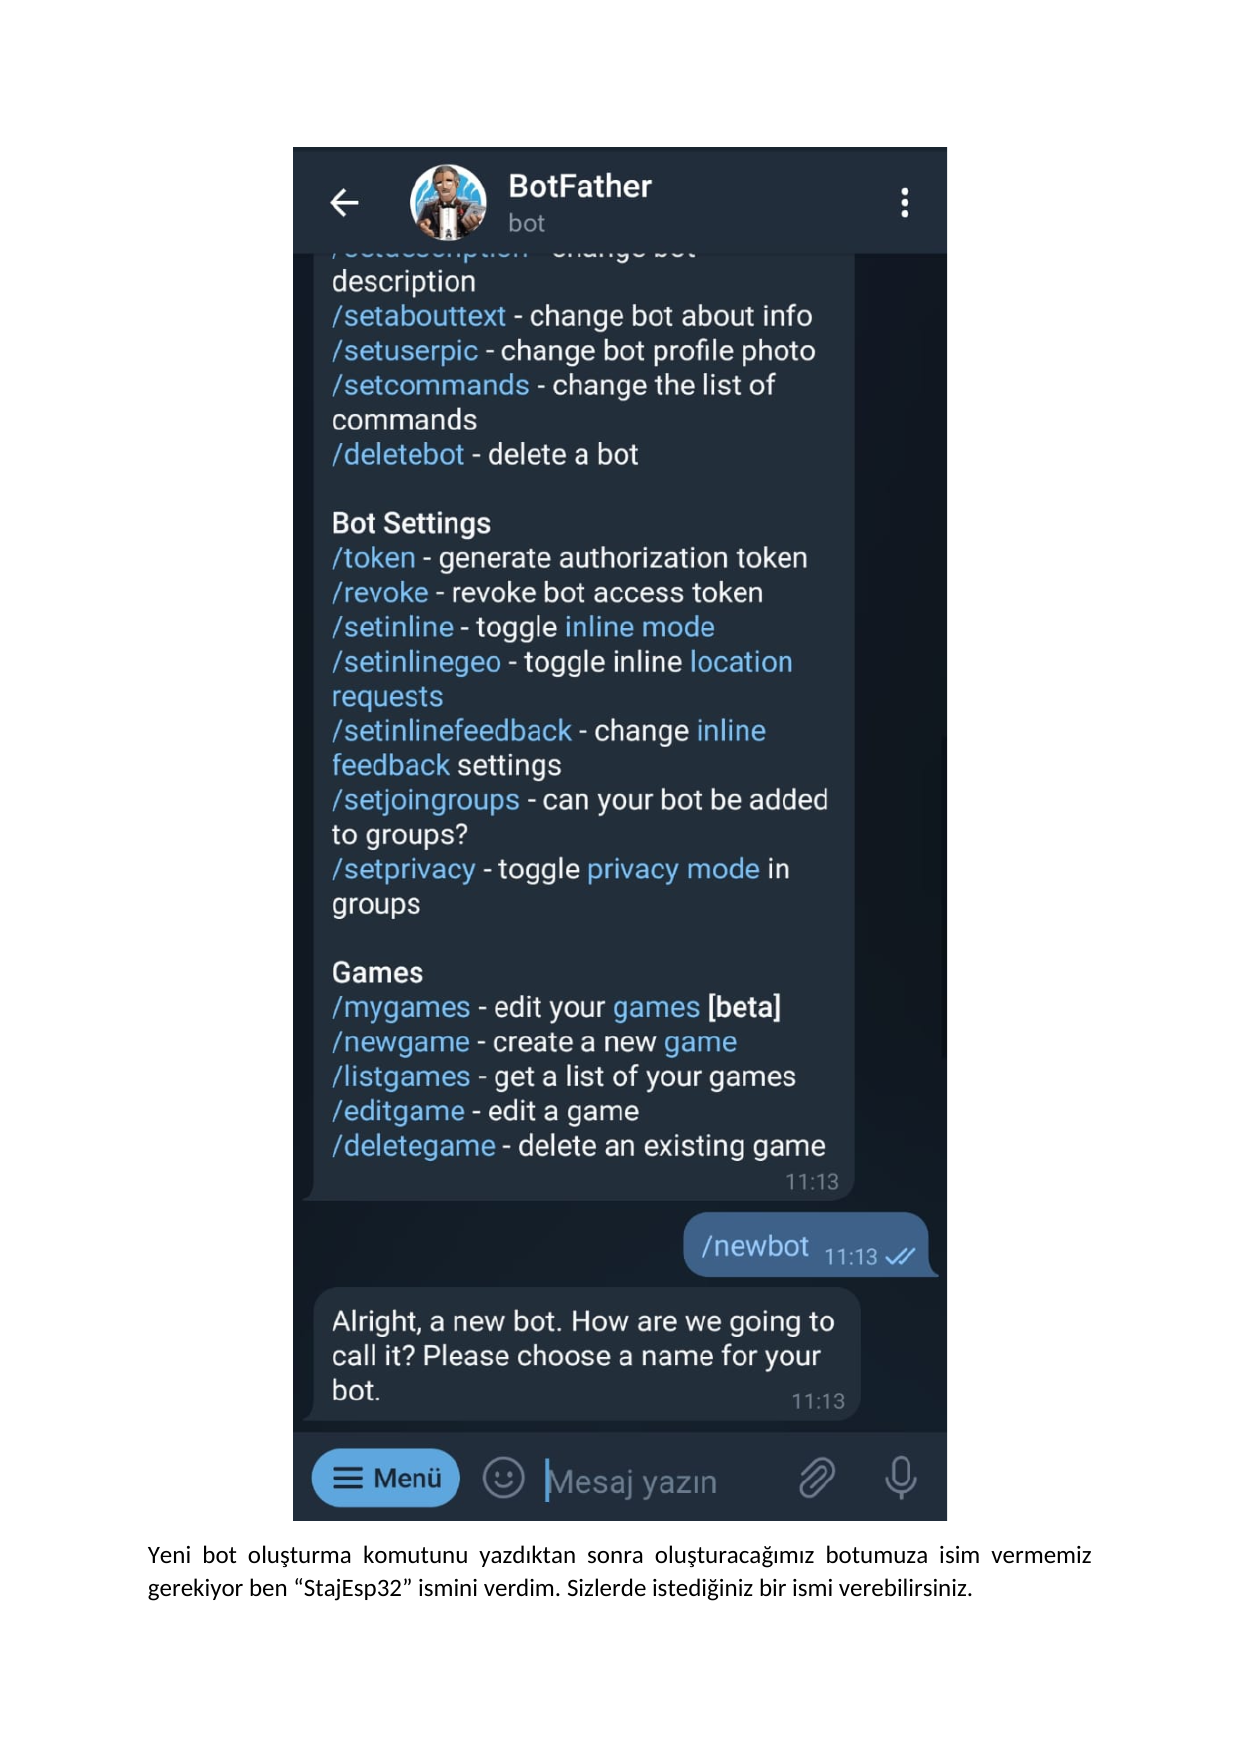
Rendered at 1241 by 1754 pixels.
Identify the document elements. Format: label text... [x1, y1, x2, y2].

picture [293, 147, 948, 1521]
text Yeni bot oluşturma komutunu yazdıktan sonra oluşturacağımız botumuza isim vermemiz gerekiyor ben “StajEsp32” ismini verdim. Sizlerde istediğiniz bir ismi verebilirsiniz. [148, 1539, 1093, 1602]
